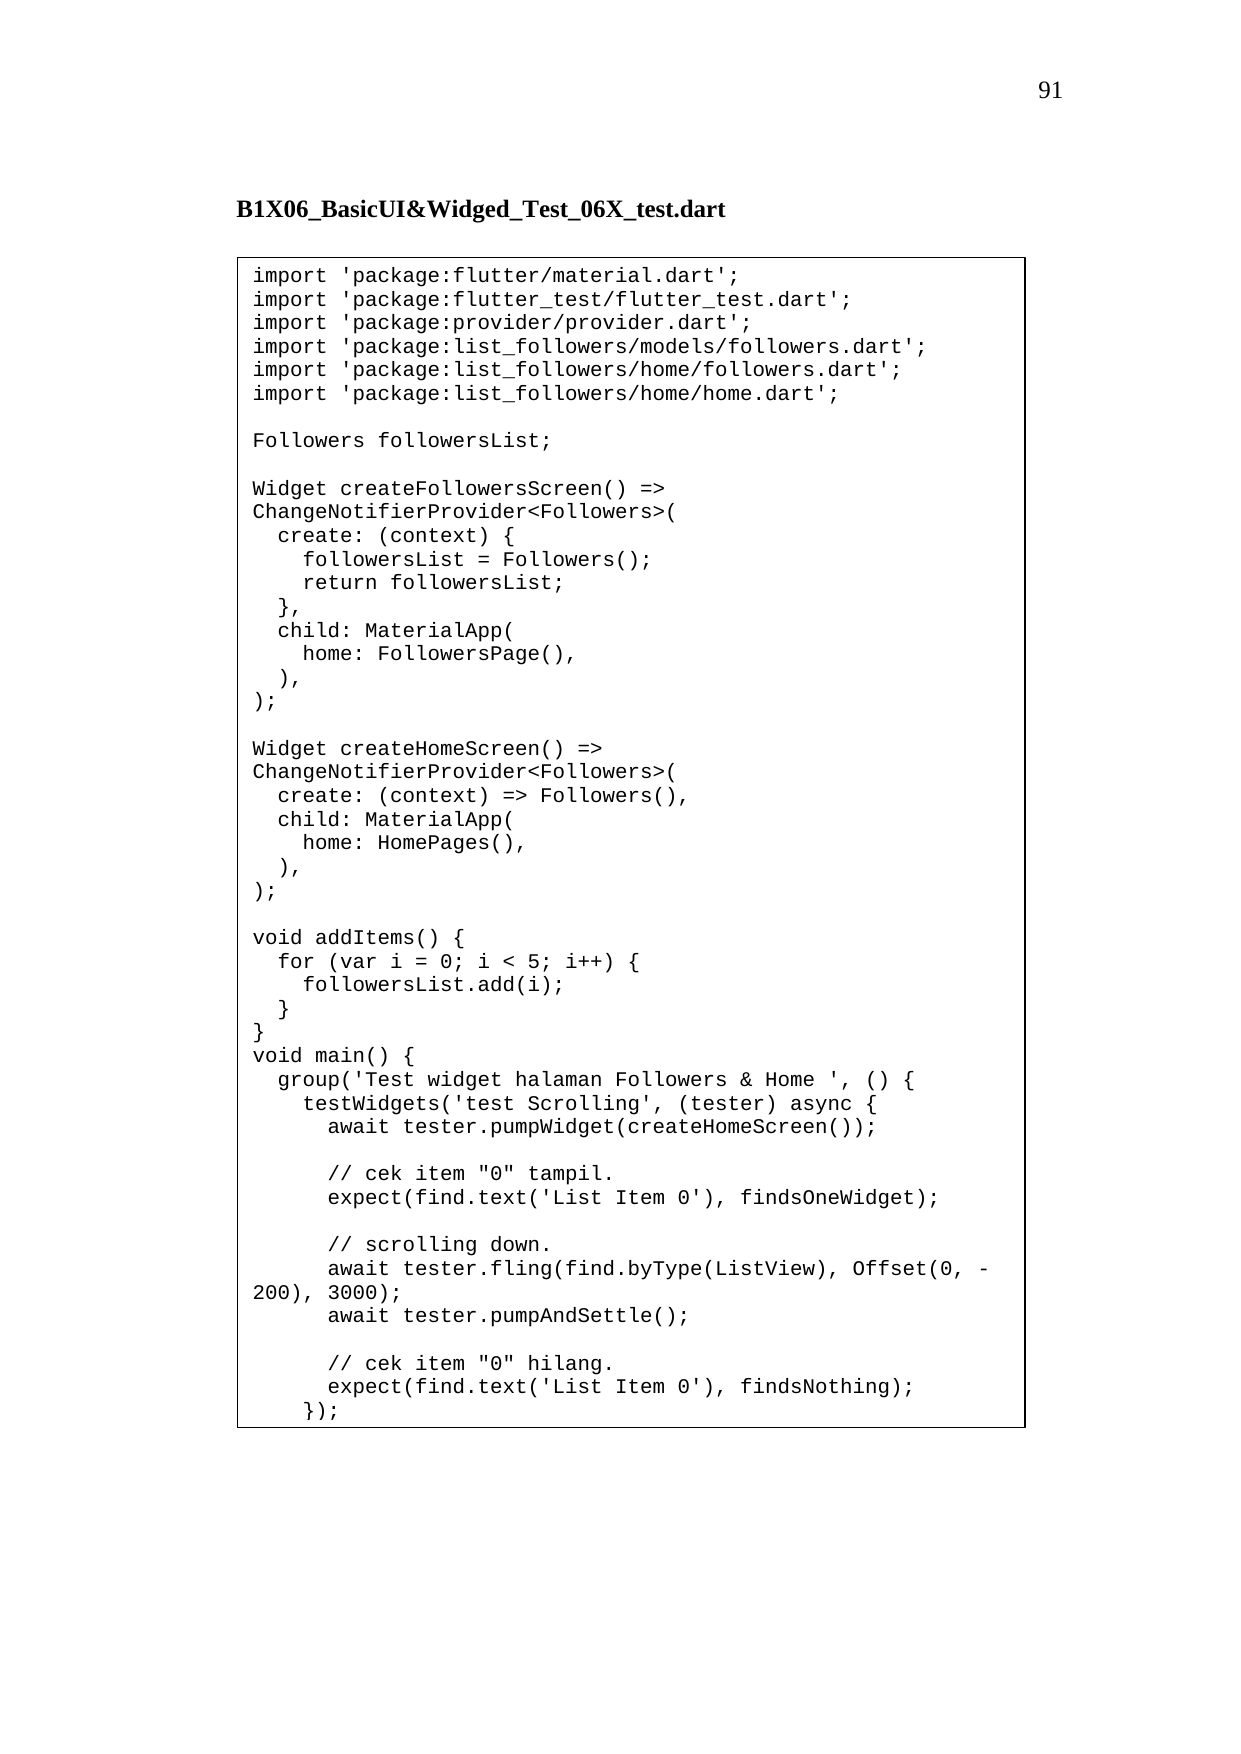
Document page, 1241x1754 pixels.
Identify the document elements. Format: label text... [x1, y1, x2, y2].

text B1X06_BasicUI&Widged_Test_06X_test.dart [236, 194, 1063, 223]
